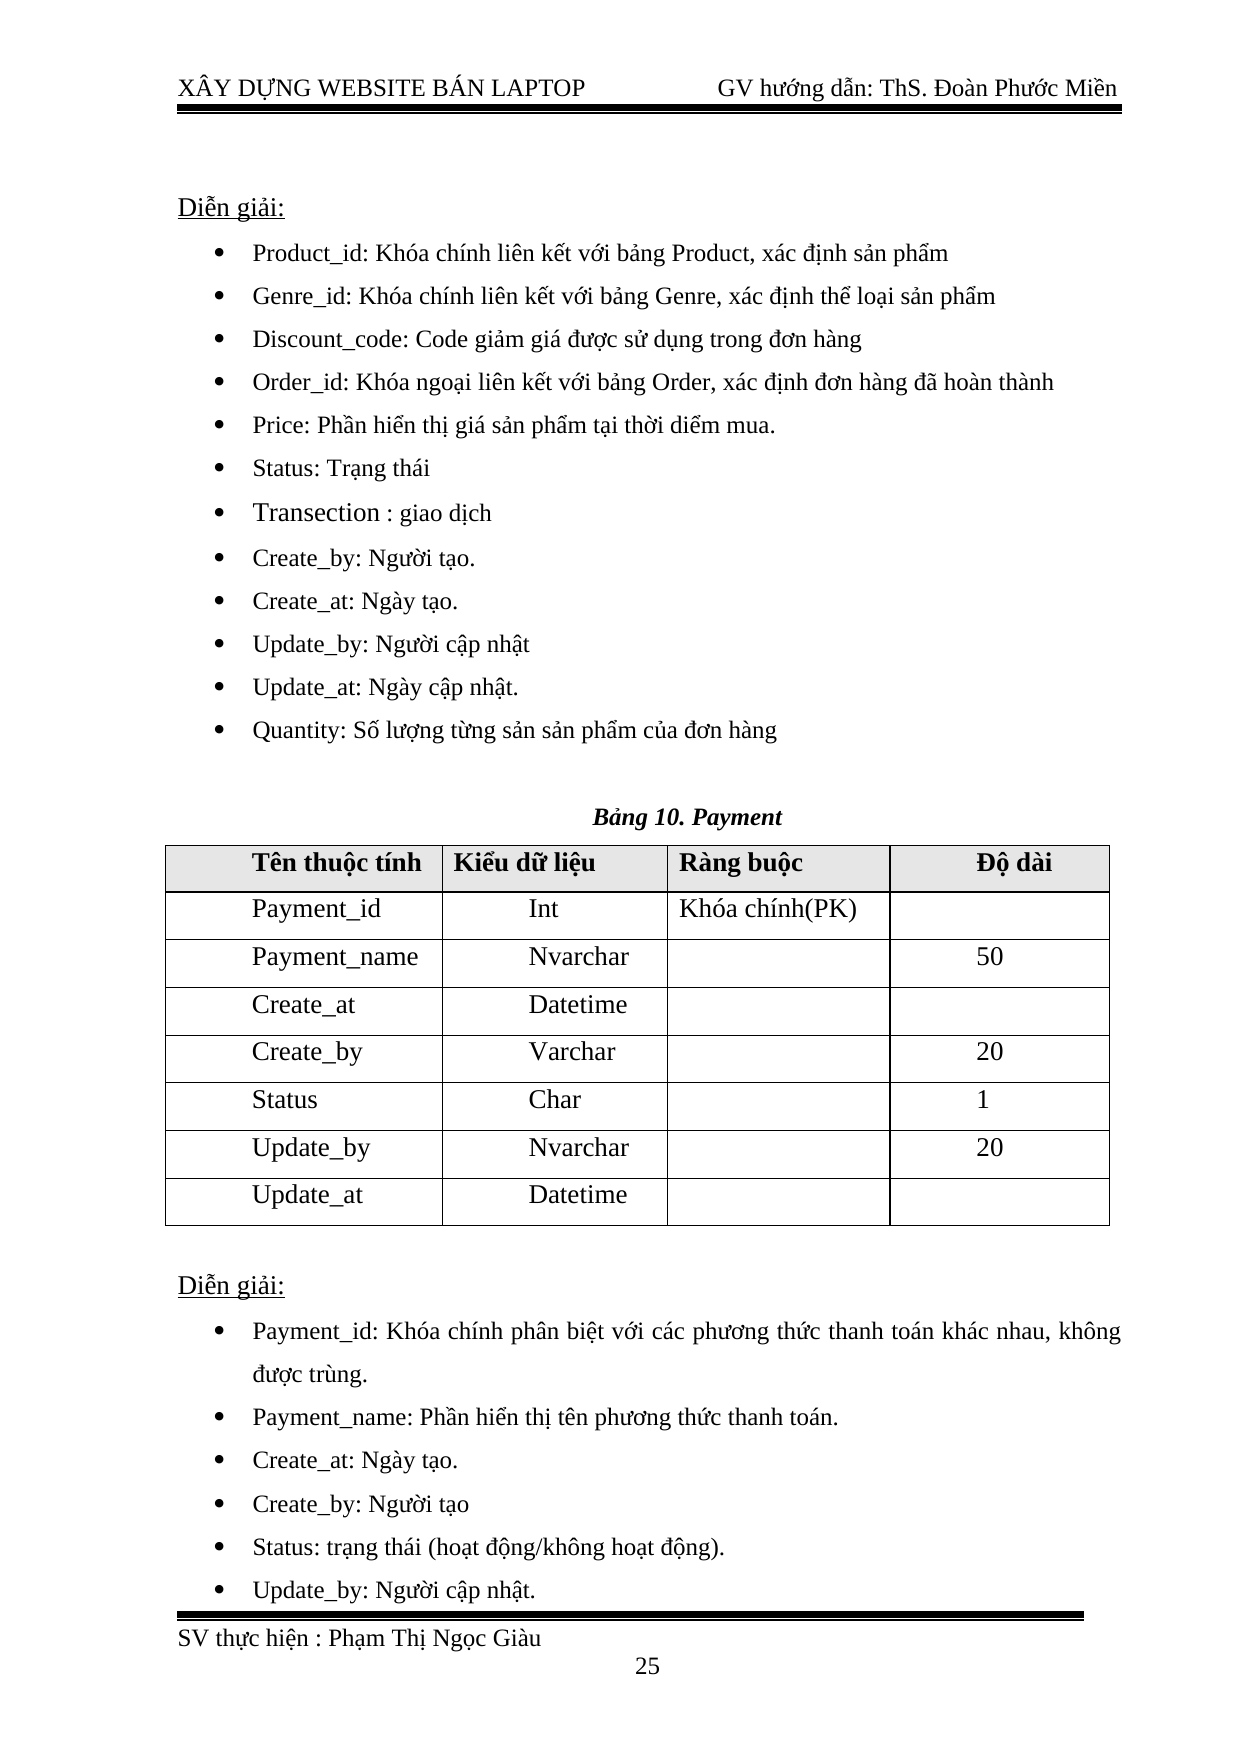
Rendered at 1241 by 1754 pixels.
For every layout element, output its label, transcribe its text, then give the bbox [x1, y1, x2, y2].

list Update_at: Ngày cập nhật. [215, 672, 1122, 701]
list Create_by: Người tạo. [215, 543, 1122, 572]
table_cell Nvarchar [443, 940, 667, 987]
list Product_id: Khóa chính liên kết với bảng Product, xác định sản phẩm [215, 238, 1122, 266]
table_cell Update_by [166, 1131, 442, 1178]
table_header Kiểu dữ liệu [443, 846, 667, 891]
table_cell Nvarchar [443, 1131, 667, 1178]
table_header Độ dài [891, 846, 1109, 891]
list Price: Phần hiển thị giá sản phẩm tại thời diểm mua. [215, 410, 1122, 439]
table_cell Create_at [166, 988, 442, 1034]
text Diễn giải: [177, 1269, 1122, 1301]
table_cell [891, 893, 1109, 939]
text Diễn giải: [177, 191, 1122, 222]
list Create_at: Ngày tạo. [215, 586, 1122, 615]
table_cell Status [166, 1083, 442, 1130]
table_cell [668, 988, 889, 1034]
list Discount_code: Code giảm giá được sử dụng trong đơn hàng [215, 324, 1122, 353]
table_cell [668, 1179, 889, 1225]
table_cell 20 [891, 1036, 1109, 1082]
list Status: Trạng thái [215, 453, 1122, 482]
list Create_at: Ngày tạo. [215, 1446, 1122, 1474]
list Genre_id: Khóa chính liên kết với bảng Genre, xác định thể loại sản phẩm [215, 281, 1122, 309]
table_cell 1 [891, 1083, 1109, 1130]
list Update_by: Người cập nhật [215, 629, 1122, 658]
list Transection : giao dịch [215, 496, 1122, 527]
table_cell Update_at [166, 1179, 442, 1225]
table_cell [668, 940, 889, 987]
table_cell Payment_id [166, 893, 442, 939]
table_cell 20 [891, 1131, 1109, 1178]
table_cell Create_by [166, 1036, 442, 1082]
table_cell Khóa chính(PK) [668, 893, 889, 939]
list Status: trạng thái (hoạt động/không hoạt động). [215, 1532, 1122, 1561]
table_cell Datetime [443, 1179, 667, 1225]
table_cell [891, 1179, 1109, 1225]
table_cell [668, 1083, 889, 1130]
list Update_by: Người cập nhật. [215, 1575, 1122, 1604]
table_cell 50 [891, 940, 1109, 987]
list Create_by: Người tạo [215, 1489, 1122, 1517]
table_header Tên thuộc tính [166, 846, 442, 891]
table_cell Payment_name [166, 940, 442, 987]
table_cell [891, 988, 1109, 1034]
table_cell Int [443, 893, 667, 939]
table_header Ràng buộc [668, 846, 889, 891]
list Order_id: Khóa ngoại liên kết với bảng Order, xác định đơn hàng đã hoàn thành [215, 367, 1122, 396]
list Payment_id: Khóa chính phân biệt với các phương thức thanh toán khác nhau, không được trùng. [215, 1316, 1122, 1388]
list Quantity: Số lượng từng sản sản phẩm của đơn hàng [215, 716, 1122, 744]
table_cell Varchar [443, 1036, 667, 1082]
table_cell [668, 1131, 889, 1178]
list Payment_name: Phần hiển thị tên phương thức thanh toán. [215, 1402, 1122, 1431]
subtitle Bảng 10. Payment [177, 802, 1122, 831]
table_cell Datetime [443, 988, 667, 1034]
table_cell Char [443, 1083, 667, 1130]
table_cell [668, 1036, 889, 1082]
